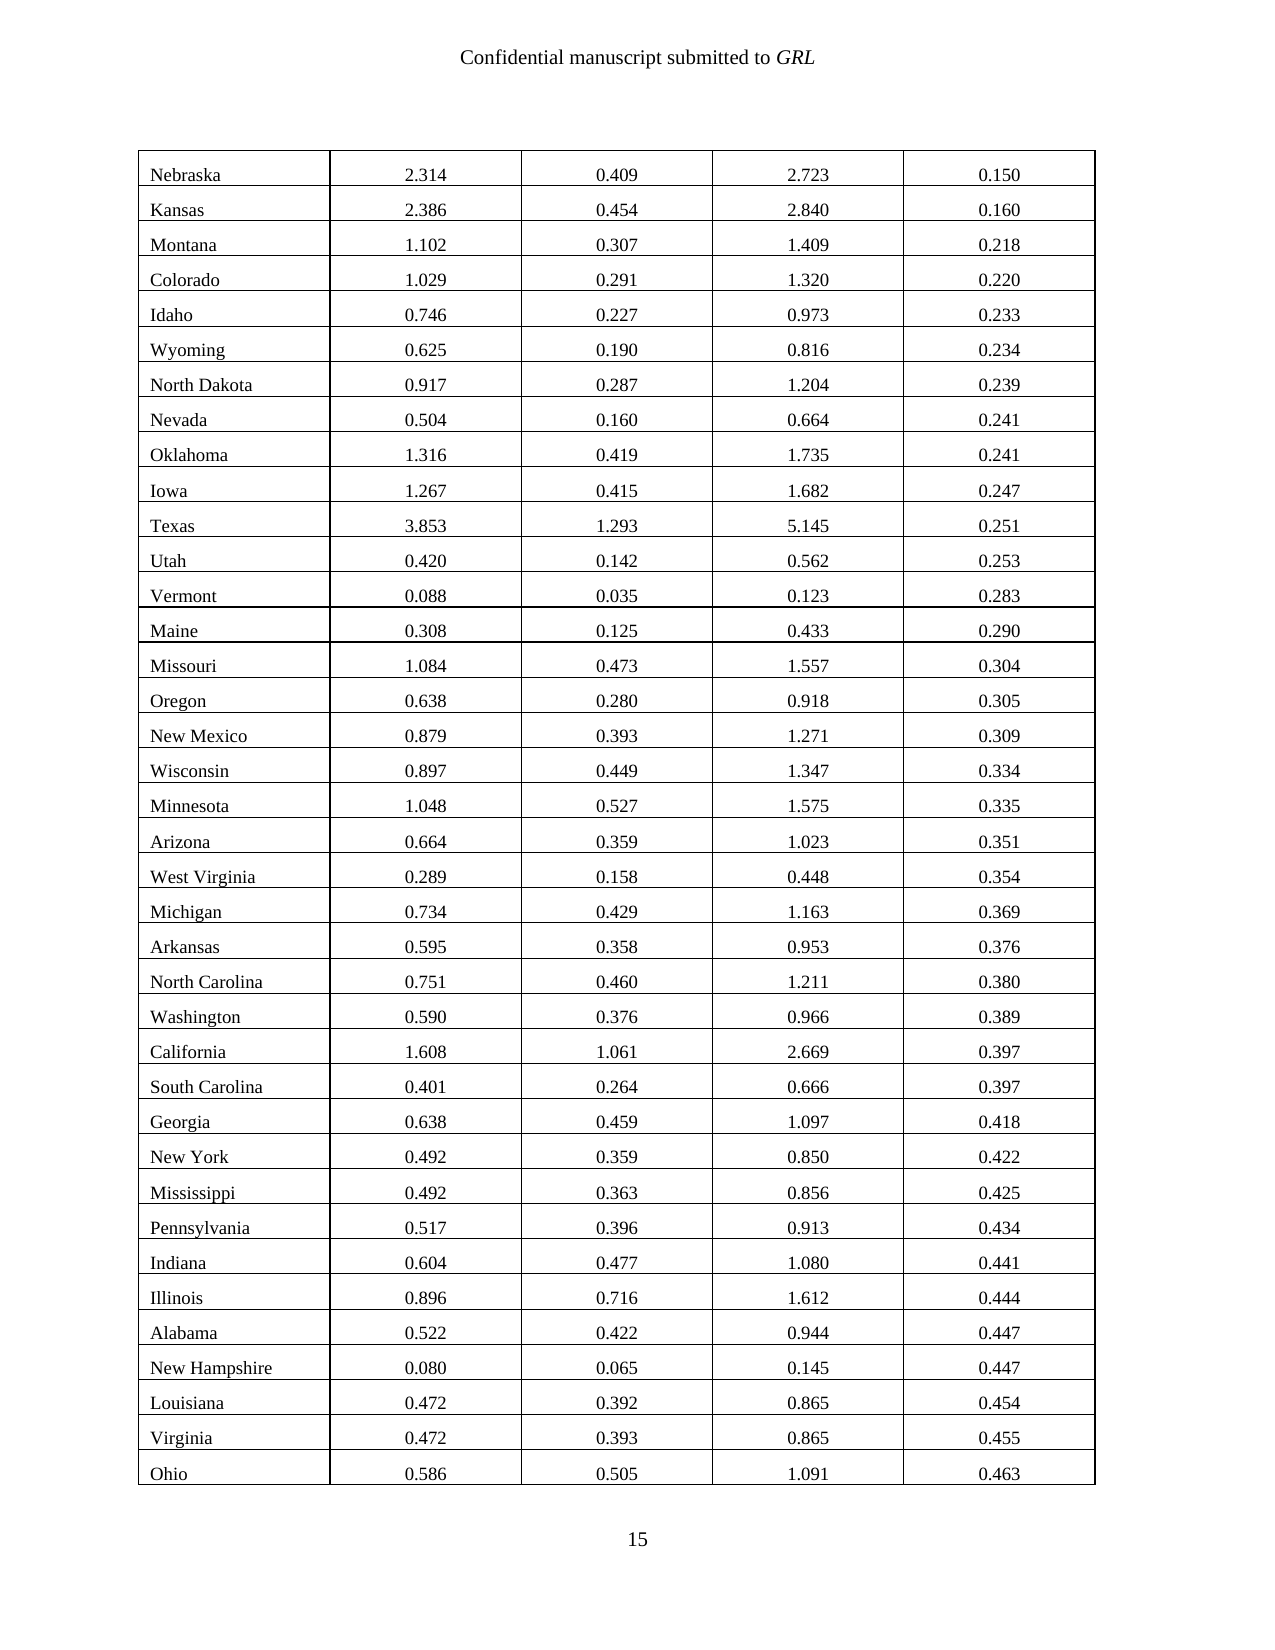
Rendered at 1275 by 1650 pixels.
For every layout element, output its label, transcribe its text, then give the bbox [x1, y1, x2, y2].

table_cell 1.682 [713, 467, 903, 501]
table_cell 2.723 [713, 151, 903, 185]
table_cell 0.419 [522, 432, 712, 466]
table_cell Pennsylvania [139, 1204, 329, 1238]
table_cell 0.473 [522, 643, 712, 677]
table_cell 1.557 [713, 643, 903, 677]
table_cell 0.283 [904, 572, 1094, 606]
table_cell 0.065 [522, 1345, 712, 1379]
table_cell 0.472 [331, 1415, 521, 1449]
table_cell Oklahoma [139, 432, 329, 466]
table_cell 0.913 [713, 1204, 903, 1238]
table_cell Ohio [139, 1450, 329, 1484]
table_cell 0.429 [522, 888, 712, 922]
table_cell 0.625 [331, 327, 521, 361]
table_cell 0.953 [713, 923, 903, 957]
table_cell 1.608 [331, 1029, 521, 1063]
table_cell Nevada [139, 397, 329, 431]
table_cell 1.735 [713, 432, 903, 466]
table_cell 0.145 [713, 1345, 903, 1379]
table_cell 0.918 [713, 678, 903, 712]
table_cell 1.023 [713, 818, 903, 852]
table_cell 0.160 [522, 397, 712, 431]
table_cell Illinois [139, 1274, 329, 1308]
table_cell 1.084 [331, 643, 521, 677]
table_cell 0.664 [713, 397, 903, 431]
table_cell 0.460 [522, 959, 712, 992]
table_cell 0.409 [522, 151, 712, 185]
table_cell 0.335 [904, 783, 1094, 817]
table_cell 1.347 [713, 748, 903, 782]
table_cell 2.669 [713, 1029, 903, 1063]
table_cell 0.448 [713, 853, 903, 887]
table_cell 0.389 [904, 994, 1094, 1028]
table_cell 0.441 [904, 1239, 1094, 1273]
table_cell 0.397 [904, 1029, 1094, 1063]
table_cell 0.586 [331, 1450, 521, 1484]
table_cell 0.917 [331, 362, 521, 396]
table_cell 0.449 [522, 748, 712, 782]
table_cell 0.422 [522, 1310, 712, 1343]
table_cell 1.163 [713, 888, 903, 922]
table_cell 1.102 [331, 221, 521, 255]
table_cell 0.291 [522, 256, 712, 290]
table_cell 0.218 [904, 221, 1094, 255]
table_cell 0.376 [904, 923, 1094, 957]
table_cell 0.251 [904, 502, 1094, 536]
table_cell 0.369 [904, 888, 1094, 922]
table_cell 0.289 [331, 853, 521, 887]
table_cell 0.393 [522, 713, 712, 747]
table_cell Montana [139, 221, 329, 255]
table_cell Missouri [139, 643, 329, 677]
table_cell 0.142 [522, 537, 712, 571]
table_cell 0.454 [904, 1380, 1094, 1414]
table_cell 0.492 [331, 1169, 521, 1203]
table_cell 0.150 [904, 151, 1094, 185]
table_cell 1.320 [713, 256, 903, 290]
table_cell 1.267 [331, 467, 521, 501]
table_cell 1.293 [522, 502, 712, 536]
table_cell 2.386 [331, 186, 521, 220]
table_cell 0.425 [904, 1169, 1094, 1203]
table_cell 1.211 [713, 959, 903, 992]
table_cell 0.227 [522, 291, 712, 326]
table_cell 2.314 [331, 151, 521, 185]
table_cell 0.241 [904, 432, 1094, 466]
table_cell Oregon [139, 678, 329, 712]
table_cell 0.944 [713, 1310, 903, 1343]
table_cell 0.359 [522, 818, 712, 852]
table_cell 3.853 [331, 502, 521, 536]
table_cell Indiana [139, 1239, 329, 1273]
table_cell 5.145 [713, 502, 903, 536]
table_cell 0.125 [522, 608, 712, 641]
table_cell 0.397 [904, 1064, 1094, 1098]
table_cell 1.612 [713, 1274, 903, 1308]
table_cell 2.840 [713, 186, 903, 220]
table_cell 0.850 [713, 1134, 903, 1168]
table_cell 0.590 [331, 994, 521, 1028]
table_cell 0.380 [904, 959, 1094, 992]
table_cell 0.477 [522, 1239, 712, 1273]
table_cell 0.746 [331, 291, 521, 326]
table_cell California [139, 1029, 329, 1063]
table_cell 0.418 [904, 1099, 1094, 1133]
table_cell 0.562 [713, 537, 903, 571]
table_cell New Mexico [139, 713, 329, 747]
table_cell Wyoming [139, 327, 329, 361]
table_cell Iowa [139, 467, 329, 501]
table_cell 0.234 [904, 327, 1094, 361]
table_cell Alabama [139, 1310, 329, 1343]
table_cell 0.505 [522, 1450, 712, 1484]
table_cell 0.517 [331, 1204, 521, 1238]
table_cell Texas [139, 502, 329, 536]
table_cell 0.973 [713, 291, 903, 326]
table_cell 0.158 [522, 853, 712, 887]
table_cell 0.363 [522, 1169, 712, 1203]
table_cell 1.409 [713, 221, 903, 255]
table_cell 0.280 [522, 678, 712, 712]
table_cell Washington [139, 994, 329, 1028]
table_cell 0.734 [331, 888, 521, 922]
table_cell 0.522 [331, 1310, 521, 1343]
table_cell West Virginia [139, 853, 329, 887]
table_cell New York [139, 1134, 329, 1168]
table_cell Utah [139, 537, 329, 571]
table_cell 0.307 [522, 221, 712, 255]
table_cell 0.463 [904, 1450, 1094, 1484]
table_cell Louisiana [139, 1380, 329, 1414]
table_cell 0.080 [331, 1345, 521, 1379]
table_cell 0.664 [331, 818, 521, 852]
table_cell 0.359 [522, 1134, 712, 1168]
table_cell 0.434 [904, 1204, 1094, 1238]
table_cell 0.638 [331, 1099, 521, 1133]
table_cell 0.287 [522, 362, 712, 396]
table_cell Mississippi [139, 1169, 329, 1203]
table_cell Kansas [139, 186, 329, 220]
table_cell 1.048 [331, 783, 521, 817]
table_cell 0.879 [331, 713, 521, 747]
table_cell Colorado [139, 256, 329, 290]
table_cell South Carolina [139, 1064, 329, 1098]
table_cell 0.253 [904, 537, 1094, 571]
table_cell 0.401 [331, 1064, 521, 1098]
table_cell 1.029 [331, 256, 521, 290]
table_cell 0.492 [331, 1134, 521, 1168]
table_cell 0.865 [713, 1415, 903, 1449]
table_cell 1.204 [713, 362, 903, 396]
table_cell 1.316 [331, 432, 521, 466]
table_cell Arizona [139, 818, 329, 852]
table_cell 0.454 [522, 186, 712, 220]
table_cell 0.638 [331, 678, 521, 712]
table_cell 0.239 [904, 362, 1094, 396]
table_cell 0.459 [522, 1099, 712, 1133]
table_cell 1.091 [713, 1450, 903, 1484]
table_cell North Carolina [139, 959, 329, 992]
table_cell Michigan [139, 888, 329, 922]
table_cell 0.897 [331, 748, 521, 782]
table_cell Maine [139, 608, 329, 641]
table_cell 1.271 [713, 713, 903, 747]
table_cell 0.604 [331, 1239, 521, 1273]
table_cell 0.422 [904, 1134, 1094, 1168]
table_cell 1.097 [713, 1099, 903, 1133]
table_cell Wisconsin [139, 748, 329, 782]
table_cell 0.123 [713, 572, 903, 606]
table_cell 0.160 [904, 186, 1094, 220]
table_cell 0.358 [522, 923, 712, 957]
table_cell 1.061 [522, 1029, 712, 1063]
table_cell 0.856 [713, 1169, 903, 1203]
table_cell 0.415 [522, 467, 712, 501]
table_cell 0.420 [331, 537, 521, 571]
table_cell 0.595 [331, 923, 521, 957]
table_cell 0.816 [713, 327, 903, 361]
table_cell 1.080 [713, 1239, 903, 1273]
table_cell North Dakota [139, 362, 329, 396]
table_cell Arkansas [139, 923, 329, 957]
table_cell 0.396 [522, 1204, 712, 1238]
table_cell New Hampshire [139, 1345, 329, 1379]
table_cell 0.220 [904, 256, 1094, 290]
table_cell 0.290 [904, 608, 1094, 641]
table_cell Virginia [139, 1415, 329, 1449]
table_cell 0.666 [713, 1064, 903, 1098]
table_cell 0.392 [522, 1380, 712, 1414]
table_cell 0.433 [713, 608, 903, 641]
table_cell 0.233 [904, 291, 1094, 326]
table_cell 0.751 [331, 959, 521, 992]
table_cell 0.966 [713, 994, 903, 1028]
table_cell Minnesota [139, 783, 329, 817]
table_cell 0.716 [522, 1274, 712, 1308]
table_cell 0.472 [331, 1380, 521, 1414]
table_cell 0.504 [331, 397, 521, 431]
table_cell 0.035 [522, 572, 712, 606]
table_cell 0.190 [522, 327, 712, 361]
table_cell 0.527 [522, 783, 712, 817]
table_cell 0.896 [331, 1274, 521, 1308]
table_cell 0.351 [904, 818, 1094, 852]
table_cell 0.393 [522, 1415, 712, 1449]
table_cell Idaho [139, 291, 329, 326]
table_cell 0.376 [522, 994, 712, 1028]
table_cell 0.304 [904, 643, 1094, 677]
table_cell 0.308 [331, 608, 521, 641]
table_cell 0.305 [904, 678, 1094, 712]
table_cell 0.447 [904, 1345, 1094, 1379]
table_cell 0.354 [904, 853, 1094, 887]
table_cell 0.309 [904, 713, 1094, 747]
table_cell 0.247 [904, 467, 1094, 501]
table_cell Nebraska [139, 151, 329, 185]
table_cell 0.447 [904, 1310, 1094, 1343]
table_cell 0.444 [904, 1274, 1094, 1308]
table_cell Georgia [139, 1099, 329, 1133]
table_cell Vermont [139, 572, 329, 606]
table_cell 0.264 [522, 1064, 712, 1098]
table_cell 0.241 [904, 397, 1094, 431]
table_cell 0.088 [331, 572, 521, 606]
table_cell 1.575 [713, 783, 903, 817]
table_cell 0.334 [904, 748, 1094, 782]
table_cell 0.865 [713, 1380, 903, 1414]
table_cell 0.455 [904, 1415, 1094, 1449]
